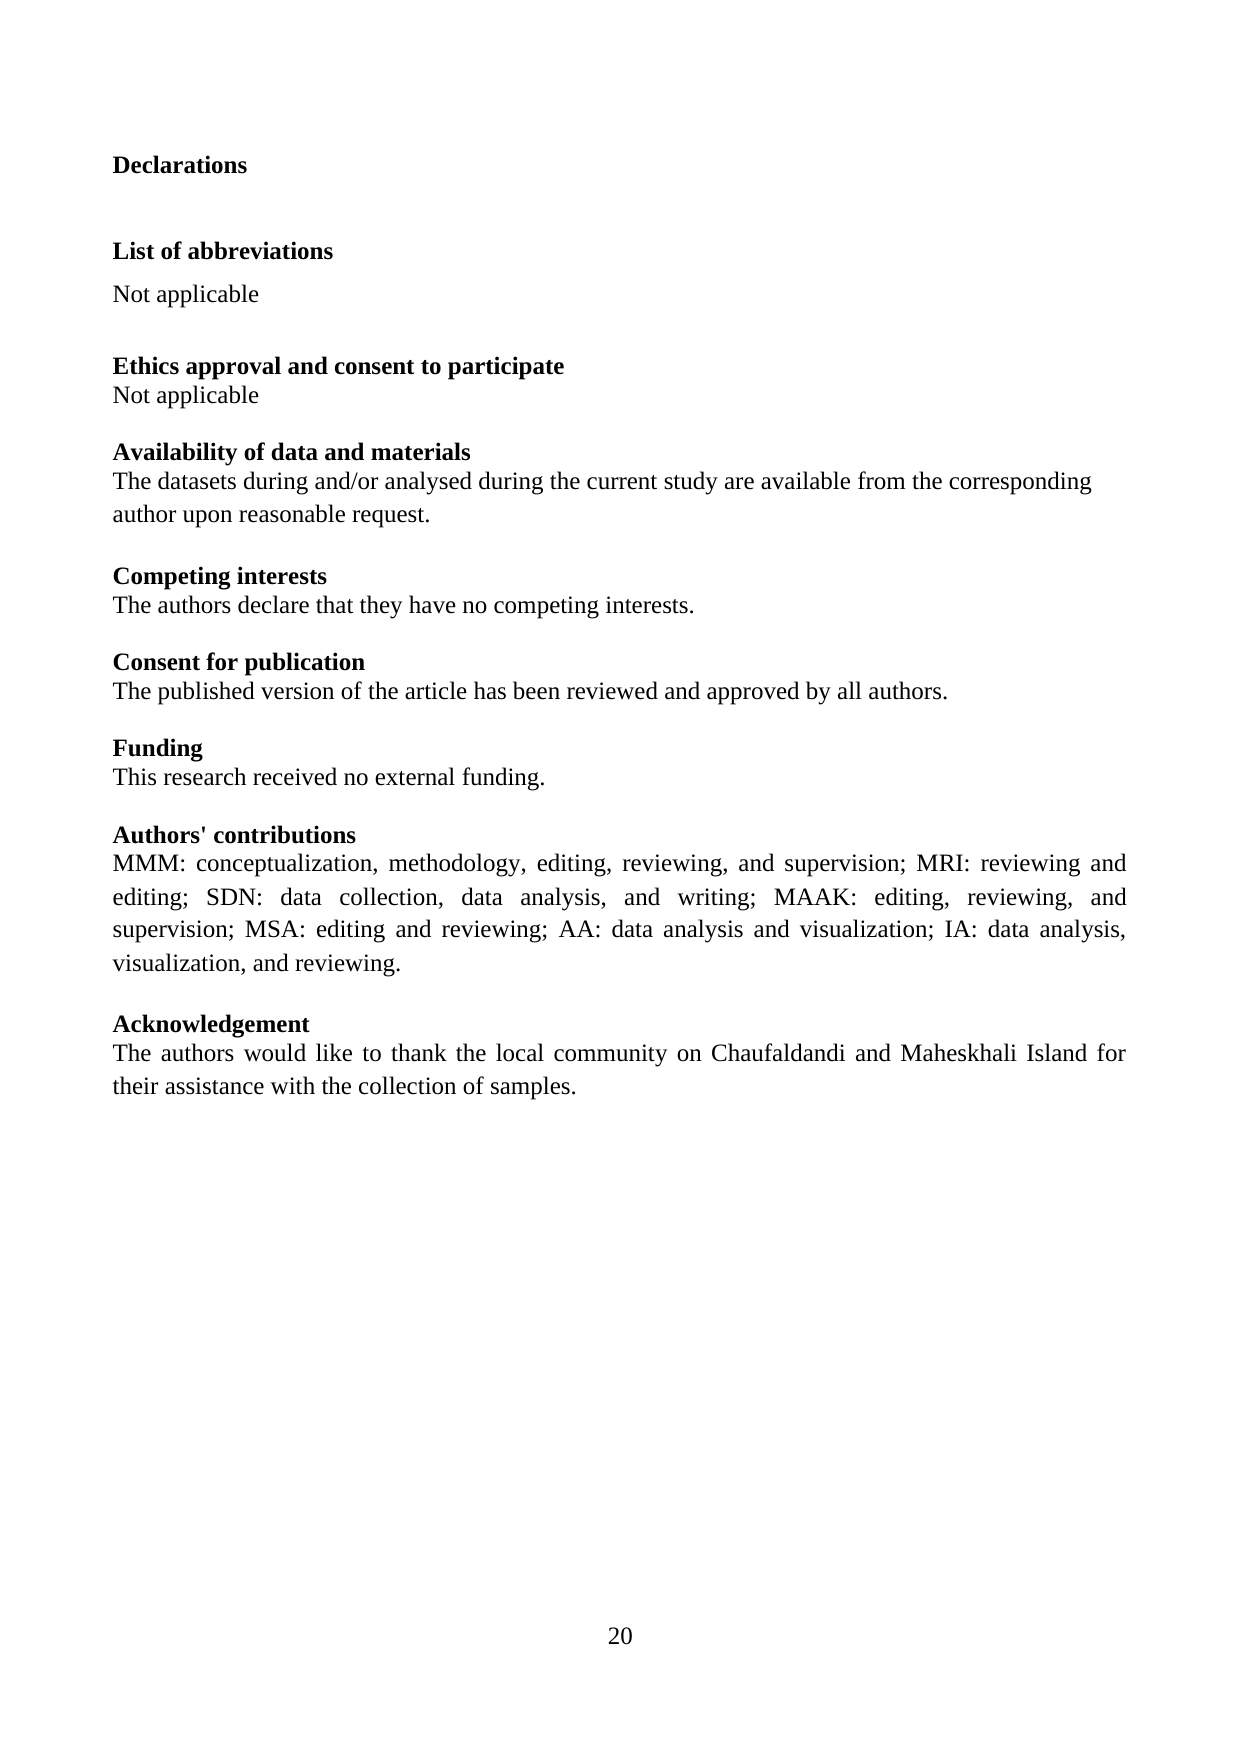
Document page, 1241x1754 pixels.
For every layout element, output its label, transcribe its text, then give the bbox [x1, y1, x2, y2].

text List of abbreviations [112, 236, 1128, 265]
text Competing interests [112, 561, 1128, 590]
text Availability of data and materials [112, 437, 1128, 466]
text Ethics approval and consent to participate [112, 351, 1128, 380]
text Declarations [112, 150, 1128, 179]
text The published version of the article has been reviewed and approved by all authors. [112, 676, 1128, 705]
text Authors' contributions [112, 820, 1128, 848]
text Acknowledgement [112, 1009, 1128, 1038]
text Consent for publication [112, 647, 1128, 676]
text Not applicable [112, 380, 1128, 409]
text MMM: conceptualization, methodology, editing, reviewing, and supervision; MRI: reviewing and editing; SDN: data collection, data analysis, and writing; MAAK: editing, reviewing, and supervision; MSA: editing and reviewing; AA: data analysis and visualization; IA: data analysis, visualization, and reviewing. [112, 848, 1128, 976]
text The authors declare that they have no competing interests. [112, 590, 1128, 618]
text The authors would like to thank the local community on Chaufaldandi and Maheskhali Island for their assistance with the collection of samples. [112, 1038, 1128, 1100]
text The datasets during and/or analysed during the current study are available from the corresponding author upon reasonable request. [112, 466, 1128, 528]
text Not applicable [112, 279, 1128, 308]
text This research received no external funding. [112, 762, 1128, 791]
text Funding [112, 733, 1128, 762]
